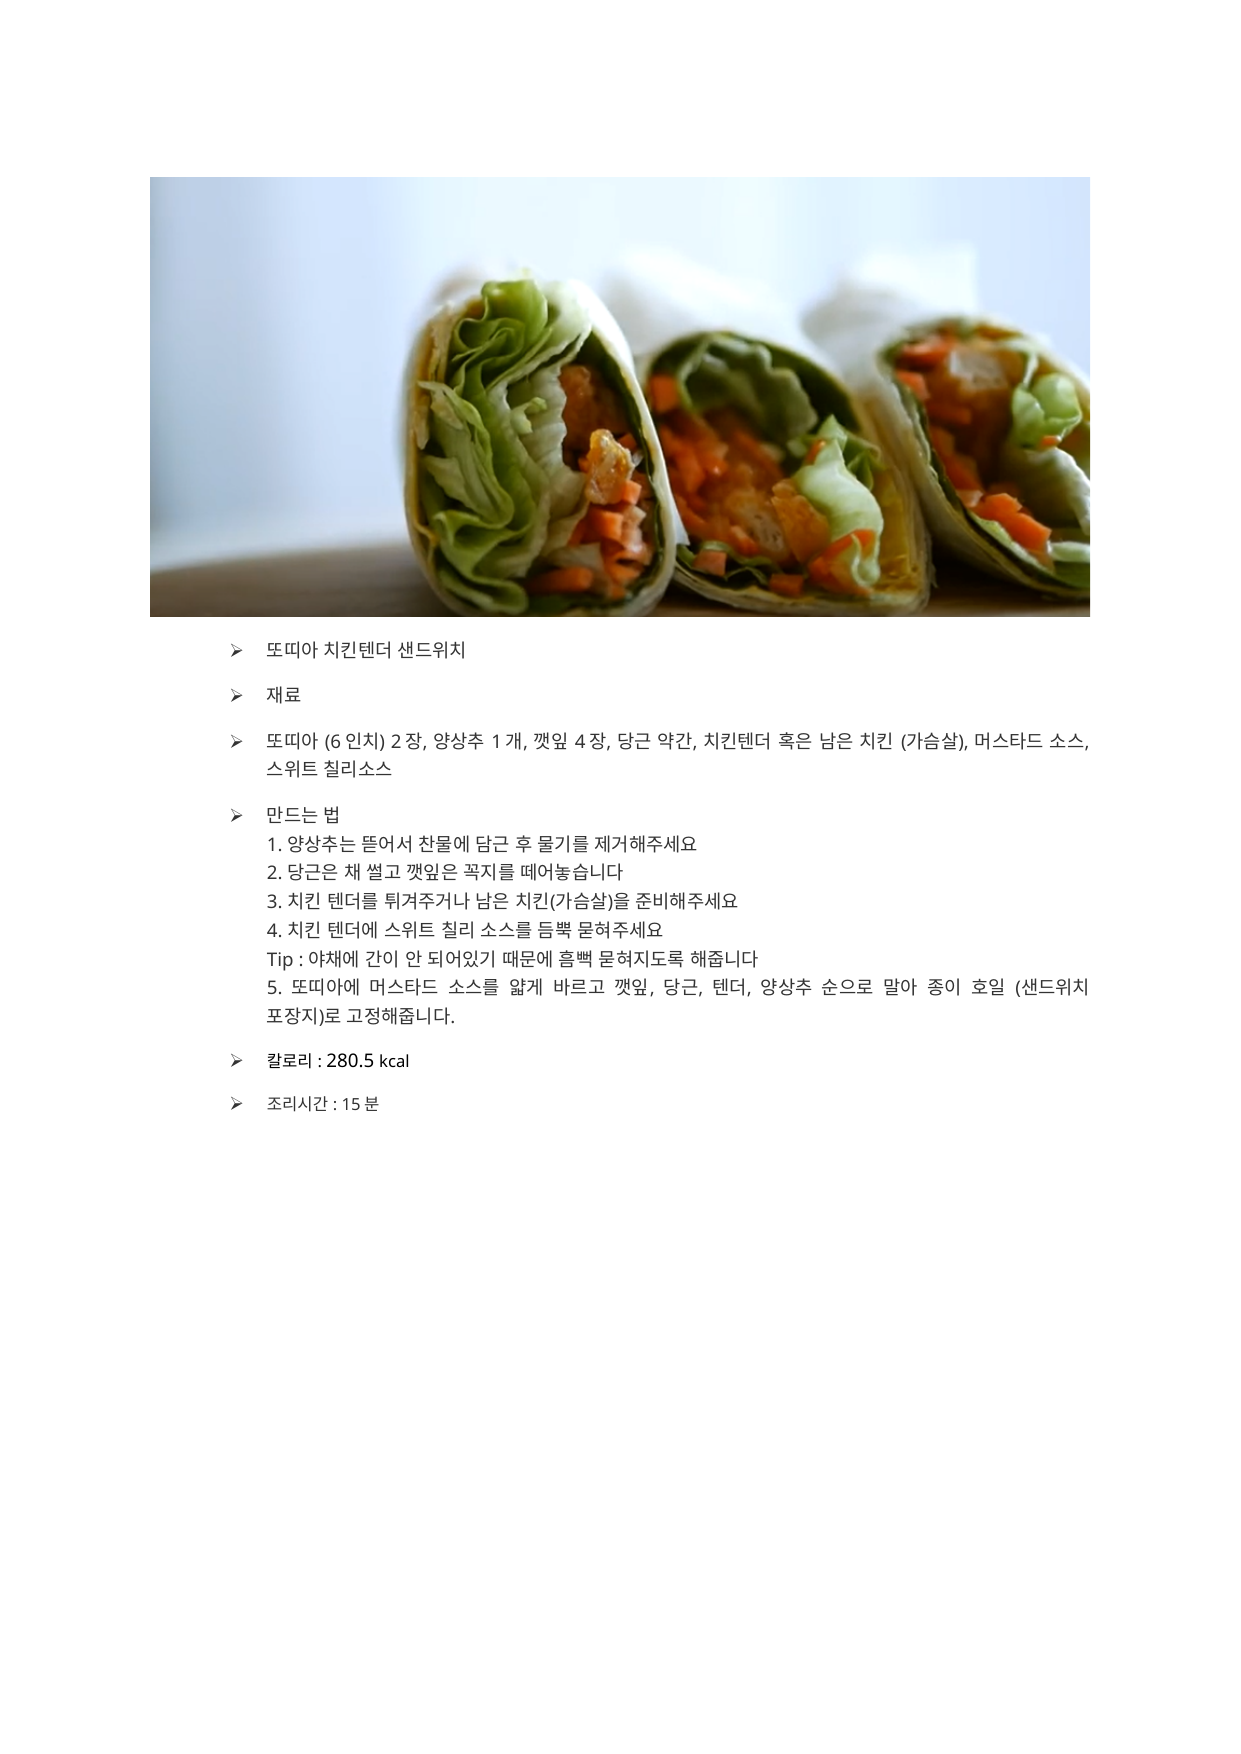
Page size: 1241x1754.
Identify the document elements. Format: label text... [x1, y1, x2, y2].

list 재료 [229, 681, 1090, 708]
picture [150, 177, 1091, 617]
list 조리시간 : 15분 [229, 1091, 1090, 1115]
list 또띠아 치킨텐더 샌드위치 [229, 635, 1090, 663]
list 또띠아 (6인치) 2장, 양상추 1개, 깻잎 4장, 당근 약간, 치킨텐더 혹은 남은 치킨 (가슴살), 머스타드 소스, 스위트 칠리소스 [229, 726, 1090, 782]
list 칼로리 : 280.5 kcal [229, 1047, 1090, 1073]
list 만드는 법 1. 양상추는 뜯어서 찬물에 담근 후 물기를 제거해주세요 2. 당근은 채 썰고 깻잎은 꼭지를 떼어놓습니다 3. 치킨 텐더를 튀겨주거나 남은 치킨(가슴살)을 준비해주세요 4. 치킨 텐더에 스위트 칠리 소스를 듬뿍 묻혀주세요 Tip : 야채에 간이 안 되어있기 때문에 흠뻑 묻혀지도록 해줍니다 5. 또띠아에 머스타드 소스를 얇게 바르고 깻잎, 당근, 텐더, 양상추 순으로 말아 종이 호일 (샌드위치 포장지)로 고정해줍니다. [229, 800, 1090, 1029]
